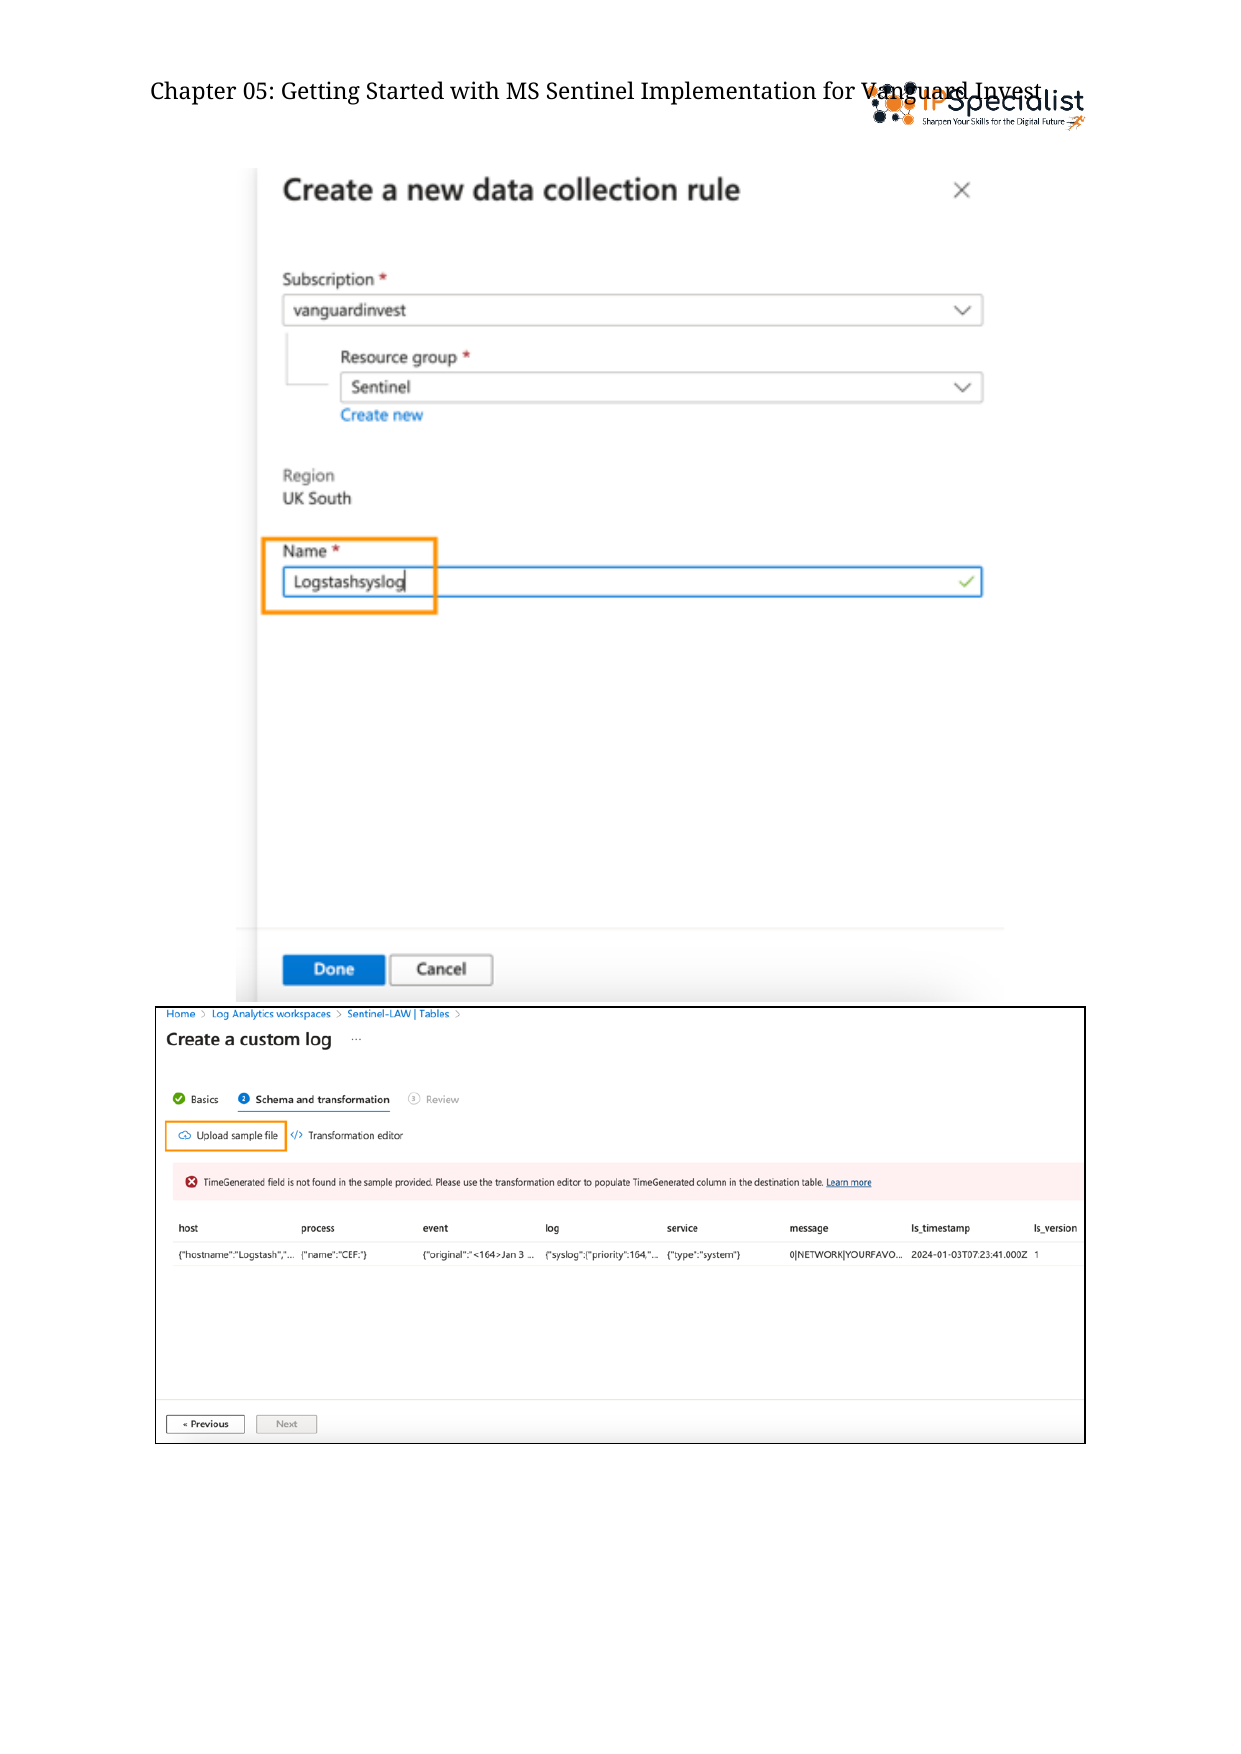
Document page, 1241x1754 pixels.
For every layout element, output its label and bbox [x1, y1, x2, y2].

picture [235, 168, 1005, 1002]
picture [862, 70, 1089, 137]
picture [156, 1008, 1084, 1443]
